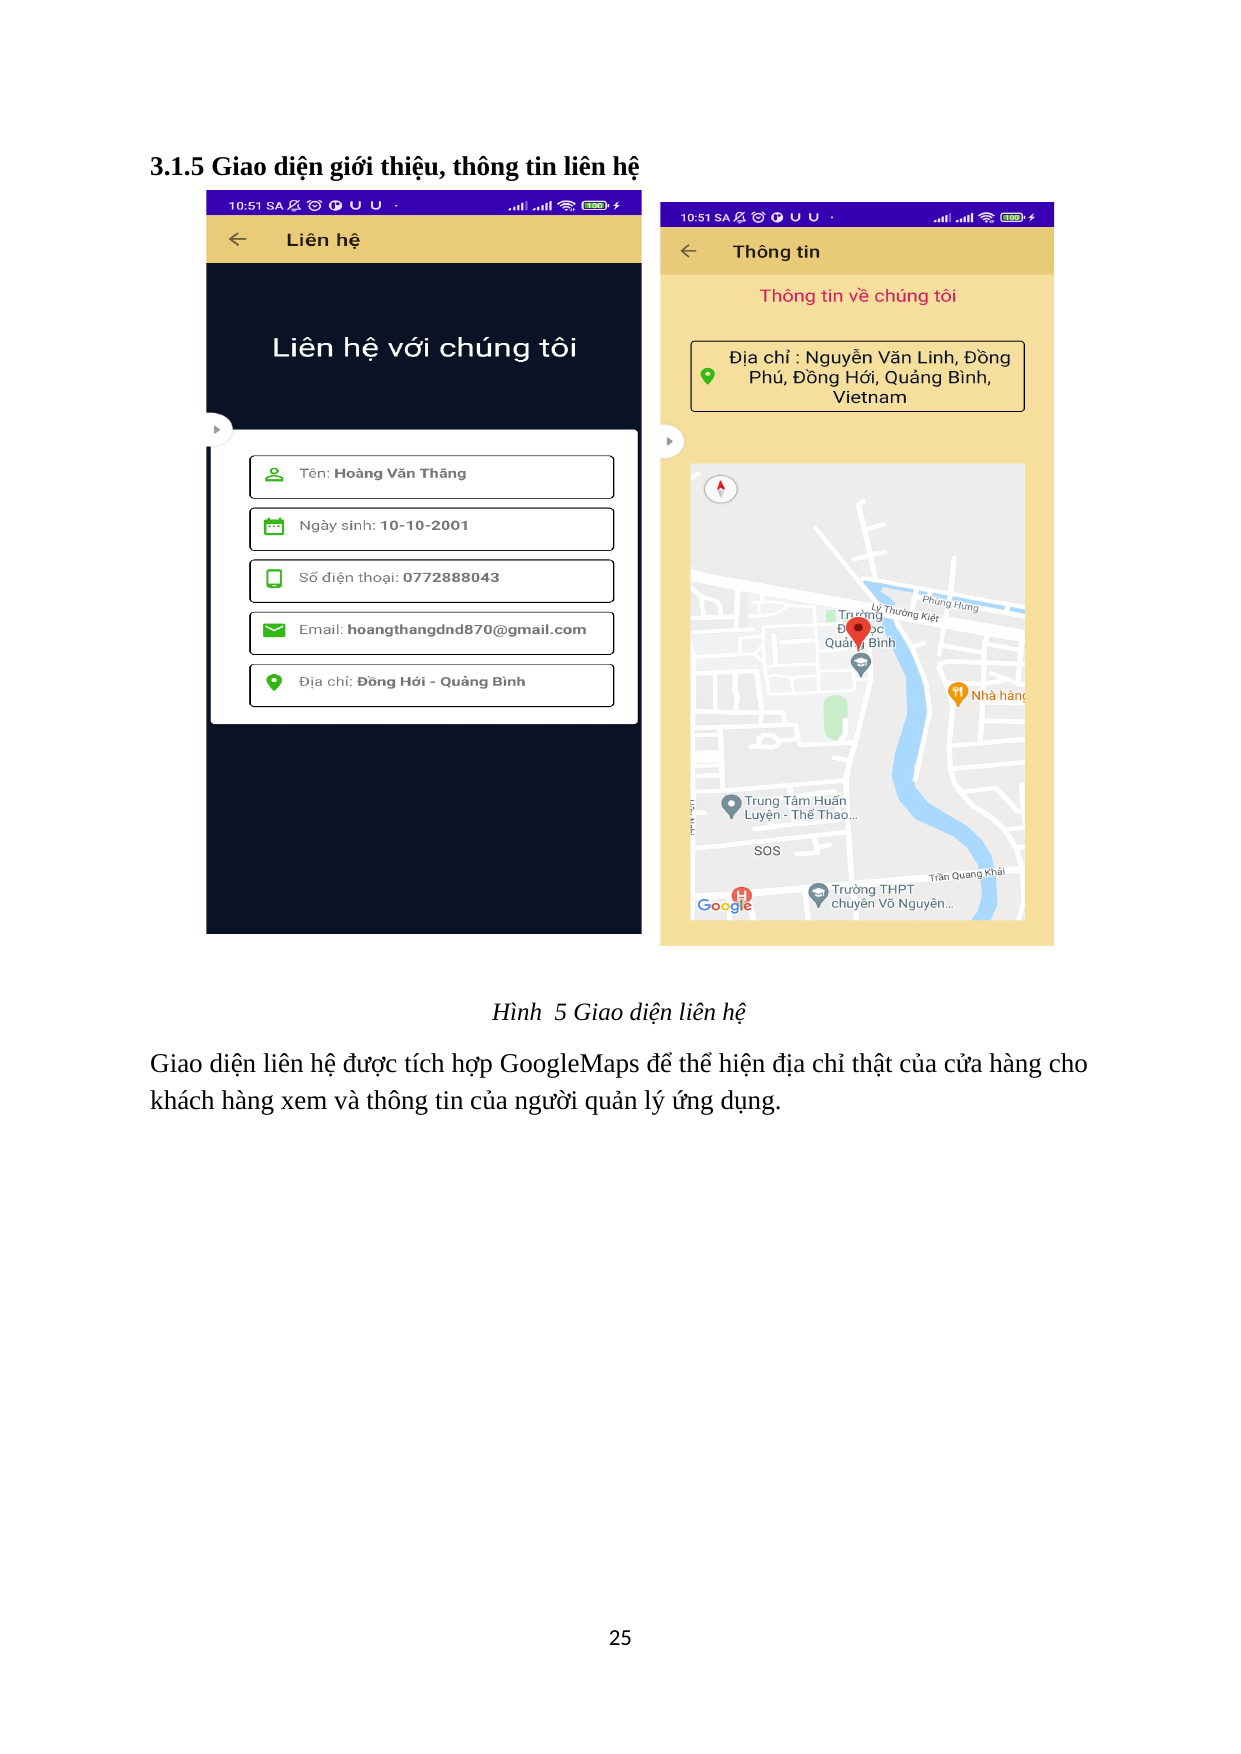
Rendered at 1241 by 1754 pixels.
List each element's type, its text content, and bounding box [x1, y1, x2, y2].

text Giao diện liên hệ được tích hợp GoogleMaps để thể hiện địa chỉ thật của cửa hàng cho khách hàng xem và thông tin của người quản lý ứng dụng. [150, 1047, 1090, 1115]
picture [206, 190, 642, 934]
picture [660, 202, 1055, 946]
text 3.1.5 Giao diện giới thiệu, thông tin liên hệ [150, 150, 1090, 181]
text Hình 5 Giao diện liên hệ [150, 997, 1090, 1026]
